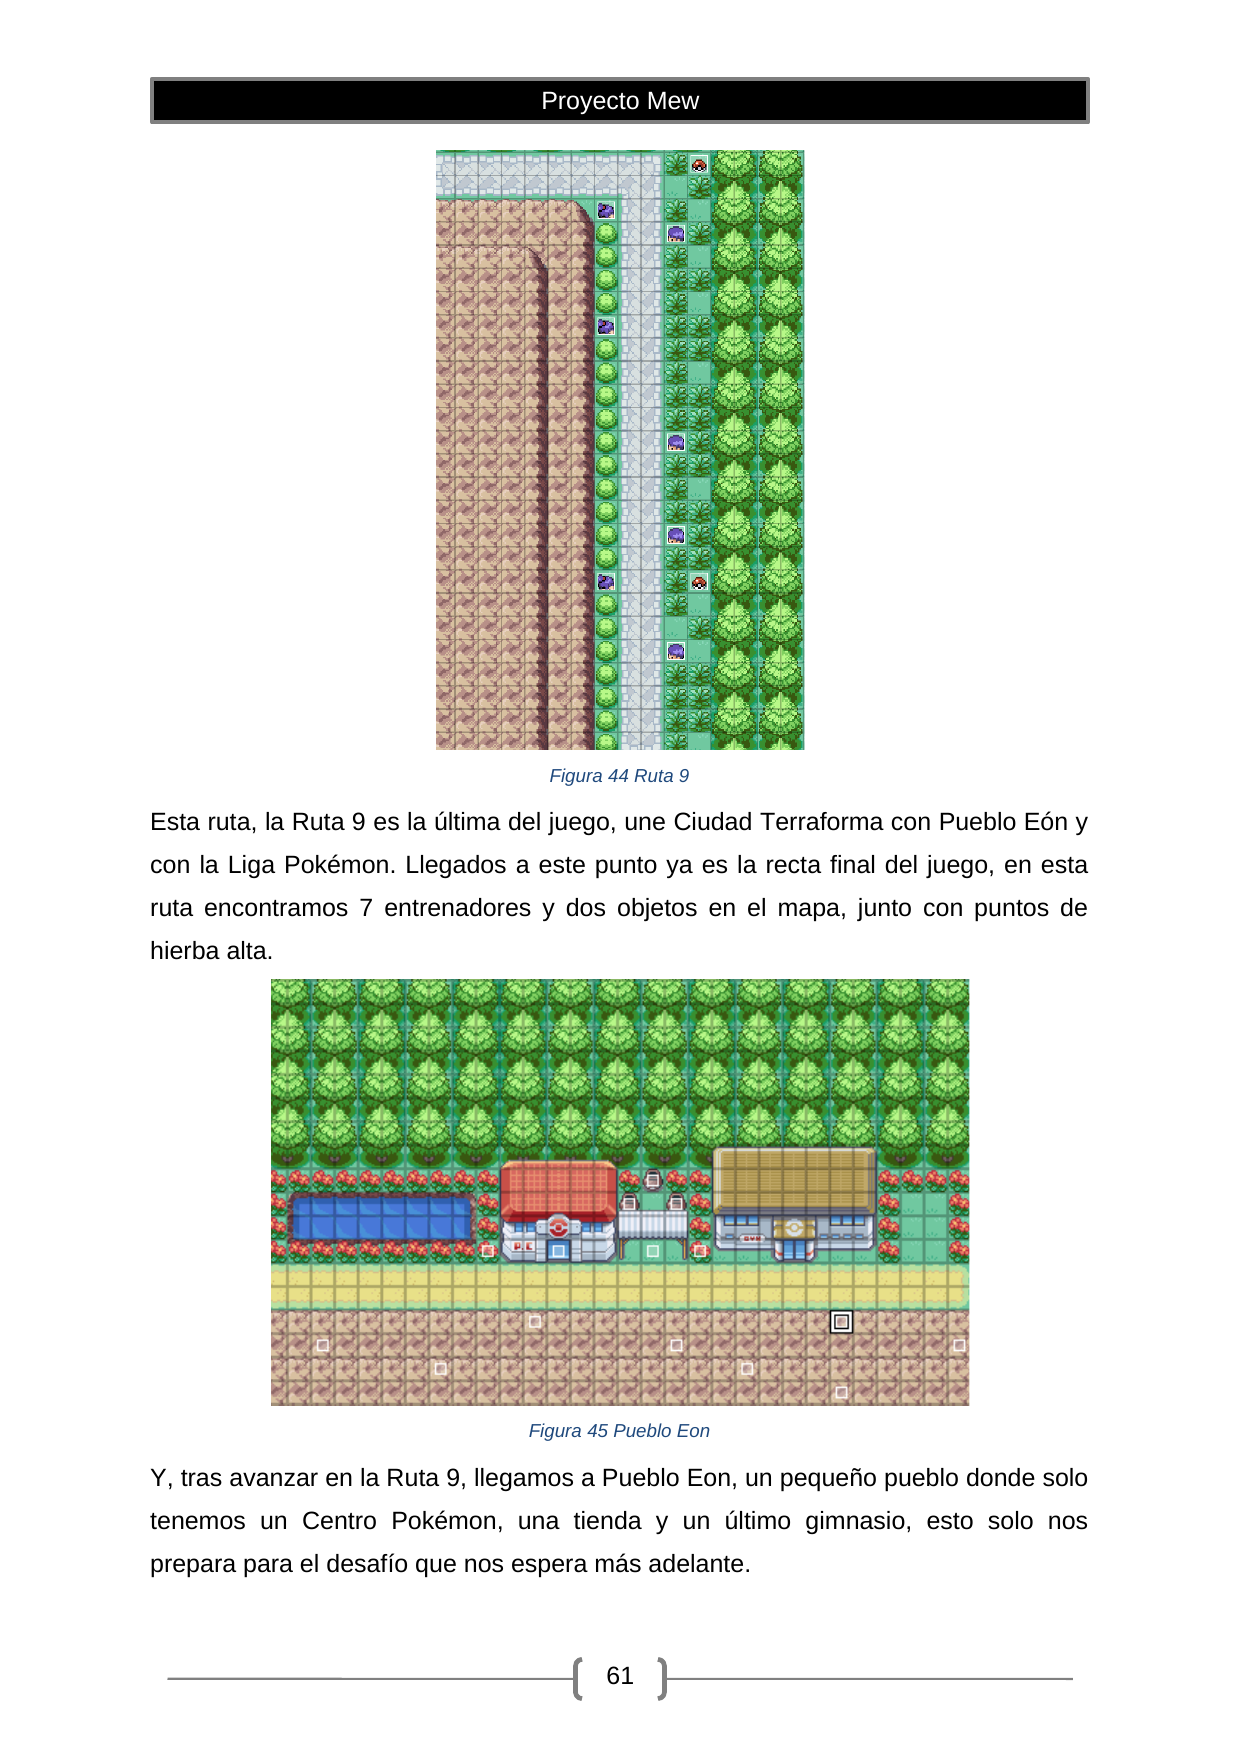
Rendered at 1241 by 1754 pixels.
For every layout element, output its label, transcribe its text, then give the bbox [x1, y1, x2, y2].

text Figura 44 Ruta 9 [150, 764, 1090, 786]
text Y, tras avanzar en la Ruta 9, llegamos a Pueblo Eon, un pequeño pueblo donde solo tenemos un Centro Pokémon, una tienda y un último gimnasio, esto solo nos prepara para el desafío que nos espera más adelante. [150, 1462, 1090, 1577]
picture [436, 150, 805, 750]
text Esta ruta, la Ruta 9 es la última del juego, une Ciudad Terraforma con Pueblo Eón y con la Liga Pokémon. Llegados a este punto ya es la recta final del juego, en esta ruta encontramos 7 entrenadores y dos objetos en el mapa, junto con puntos de hierba alta. [150, 807, 1090, 965]
text Figura 45 Pueblo Eon [150, 1420, 1090, 1442]
picture [271, 979, 970, 1406]
